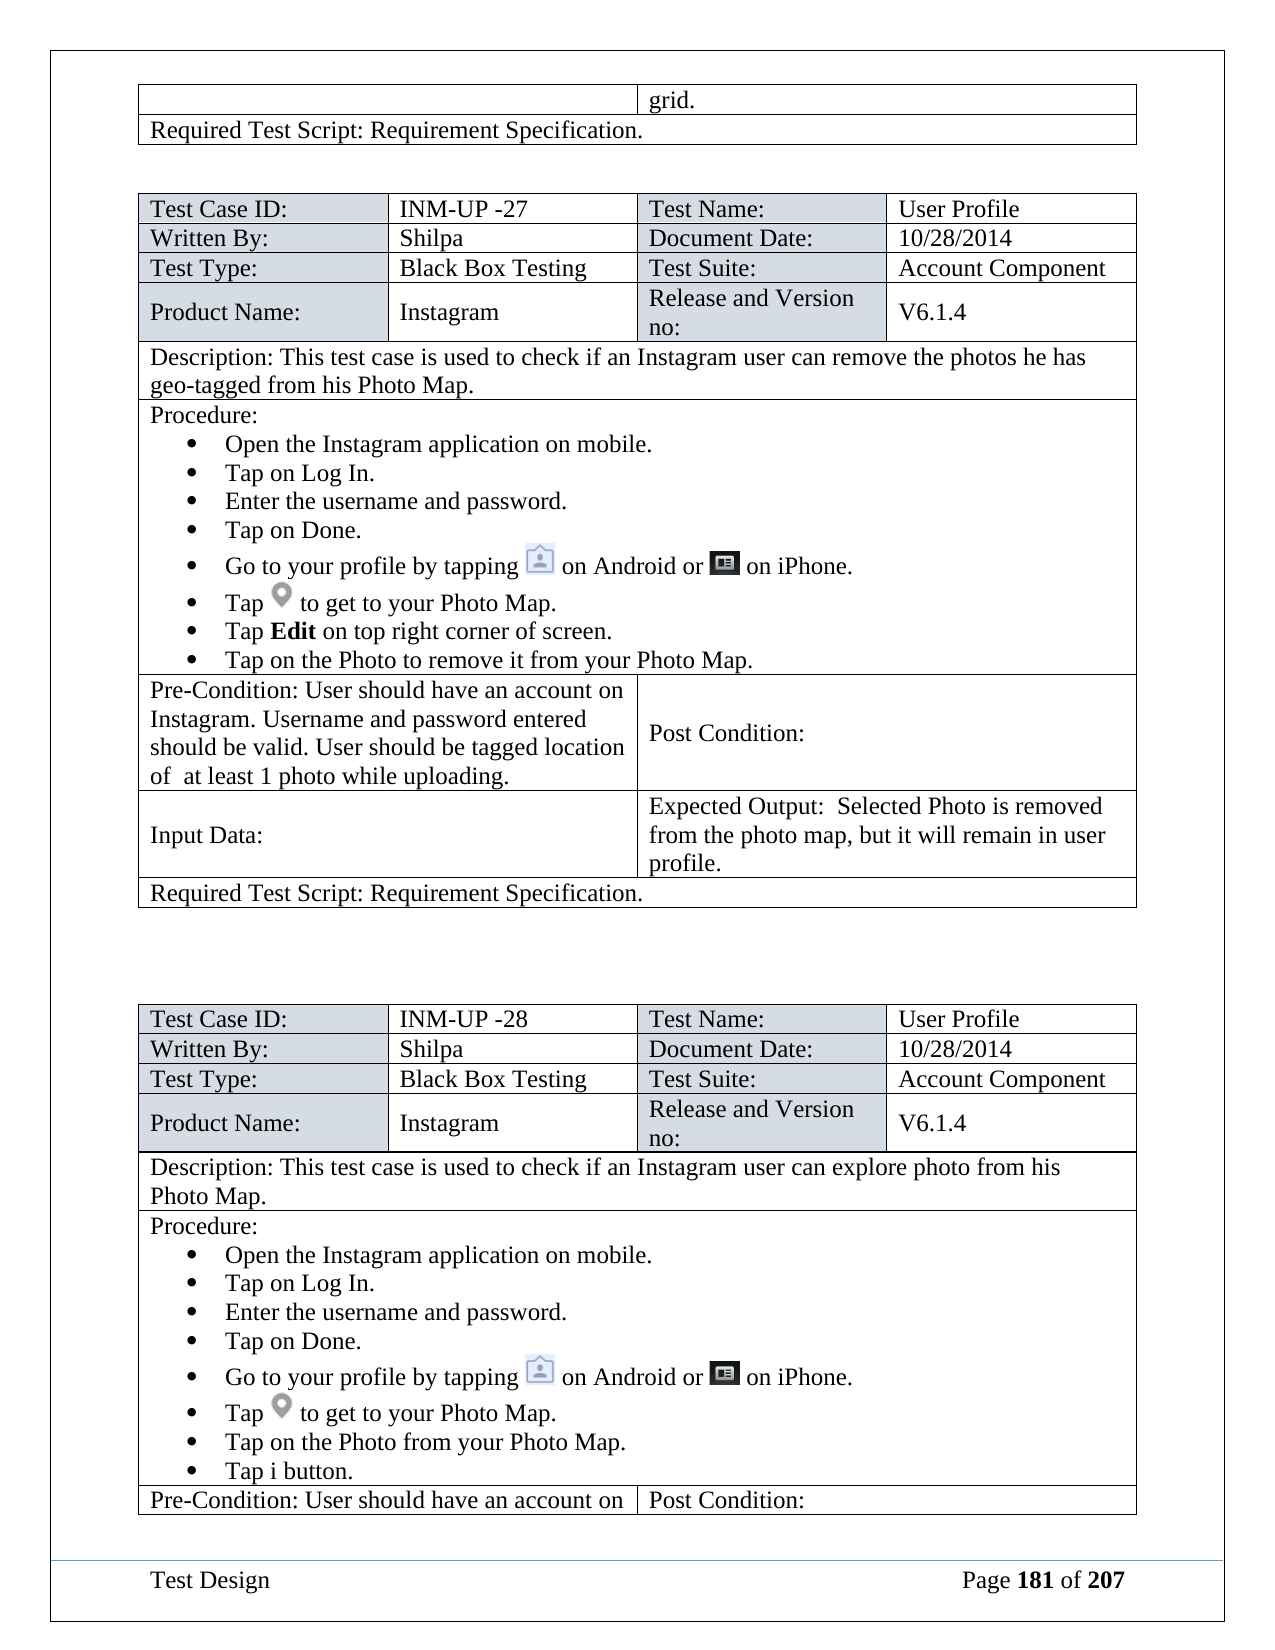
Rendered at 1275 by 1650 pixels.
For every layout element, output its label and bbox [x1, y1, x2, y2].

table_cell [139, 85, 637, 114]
picture [709, 1361, 740, 1385]
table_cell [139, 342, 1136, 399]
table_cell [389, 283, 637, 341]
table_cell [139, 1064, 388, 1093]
picture [709, 551, 740, 575]
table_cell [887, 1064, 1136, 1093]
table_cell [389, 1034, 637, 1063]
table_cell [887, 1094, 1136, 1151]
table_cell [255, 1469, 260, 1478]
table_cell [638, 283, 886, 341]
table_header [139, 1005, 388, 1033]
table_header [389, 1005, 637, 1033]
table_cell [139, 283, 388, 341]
picture [525, 1354, 556, 1385]
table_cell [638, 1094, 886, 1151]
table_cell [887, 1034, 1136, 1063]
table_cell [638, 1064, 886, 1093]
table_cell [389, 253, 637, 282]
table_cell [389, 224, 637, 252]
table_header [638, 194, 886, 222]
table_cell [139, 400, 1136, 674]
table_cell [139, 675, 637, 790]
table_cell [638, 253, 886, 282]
picture [270, 579, 294, 611]
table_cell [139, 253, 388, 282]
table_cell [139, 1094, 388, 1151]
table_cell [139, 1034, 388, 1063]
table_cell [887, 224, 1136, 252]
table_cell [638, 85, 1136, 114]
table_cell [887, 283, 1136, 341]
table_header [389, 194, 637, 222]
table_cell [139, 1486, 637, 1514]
picture [270, 1390, 294, 1422]
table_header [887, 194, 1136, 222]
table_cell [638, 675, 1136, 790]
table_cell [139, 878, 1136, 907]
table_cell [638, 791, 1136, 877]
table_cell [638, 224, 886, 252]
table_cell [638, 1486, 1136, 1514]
picture [525, 543, 556, 575]
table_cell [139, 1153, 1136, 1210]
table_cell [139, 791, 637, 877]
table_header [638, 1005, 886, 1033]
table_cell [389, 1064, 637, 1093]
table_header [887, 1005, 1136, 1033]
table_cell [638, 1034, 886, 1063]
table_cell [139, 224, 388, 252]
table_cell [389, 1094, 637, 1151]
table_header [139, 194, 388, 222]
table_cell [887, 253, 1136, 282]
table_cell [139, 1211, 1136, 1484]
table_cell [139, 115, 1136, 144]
